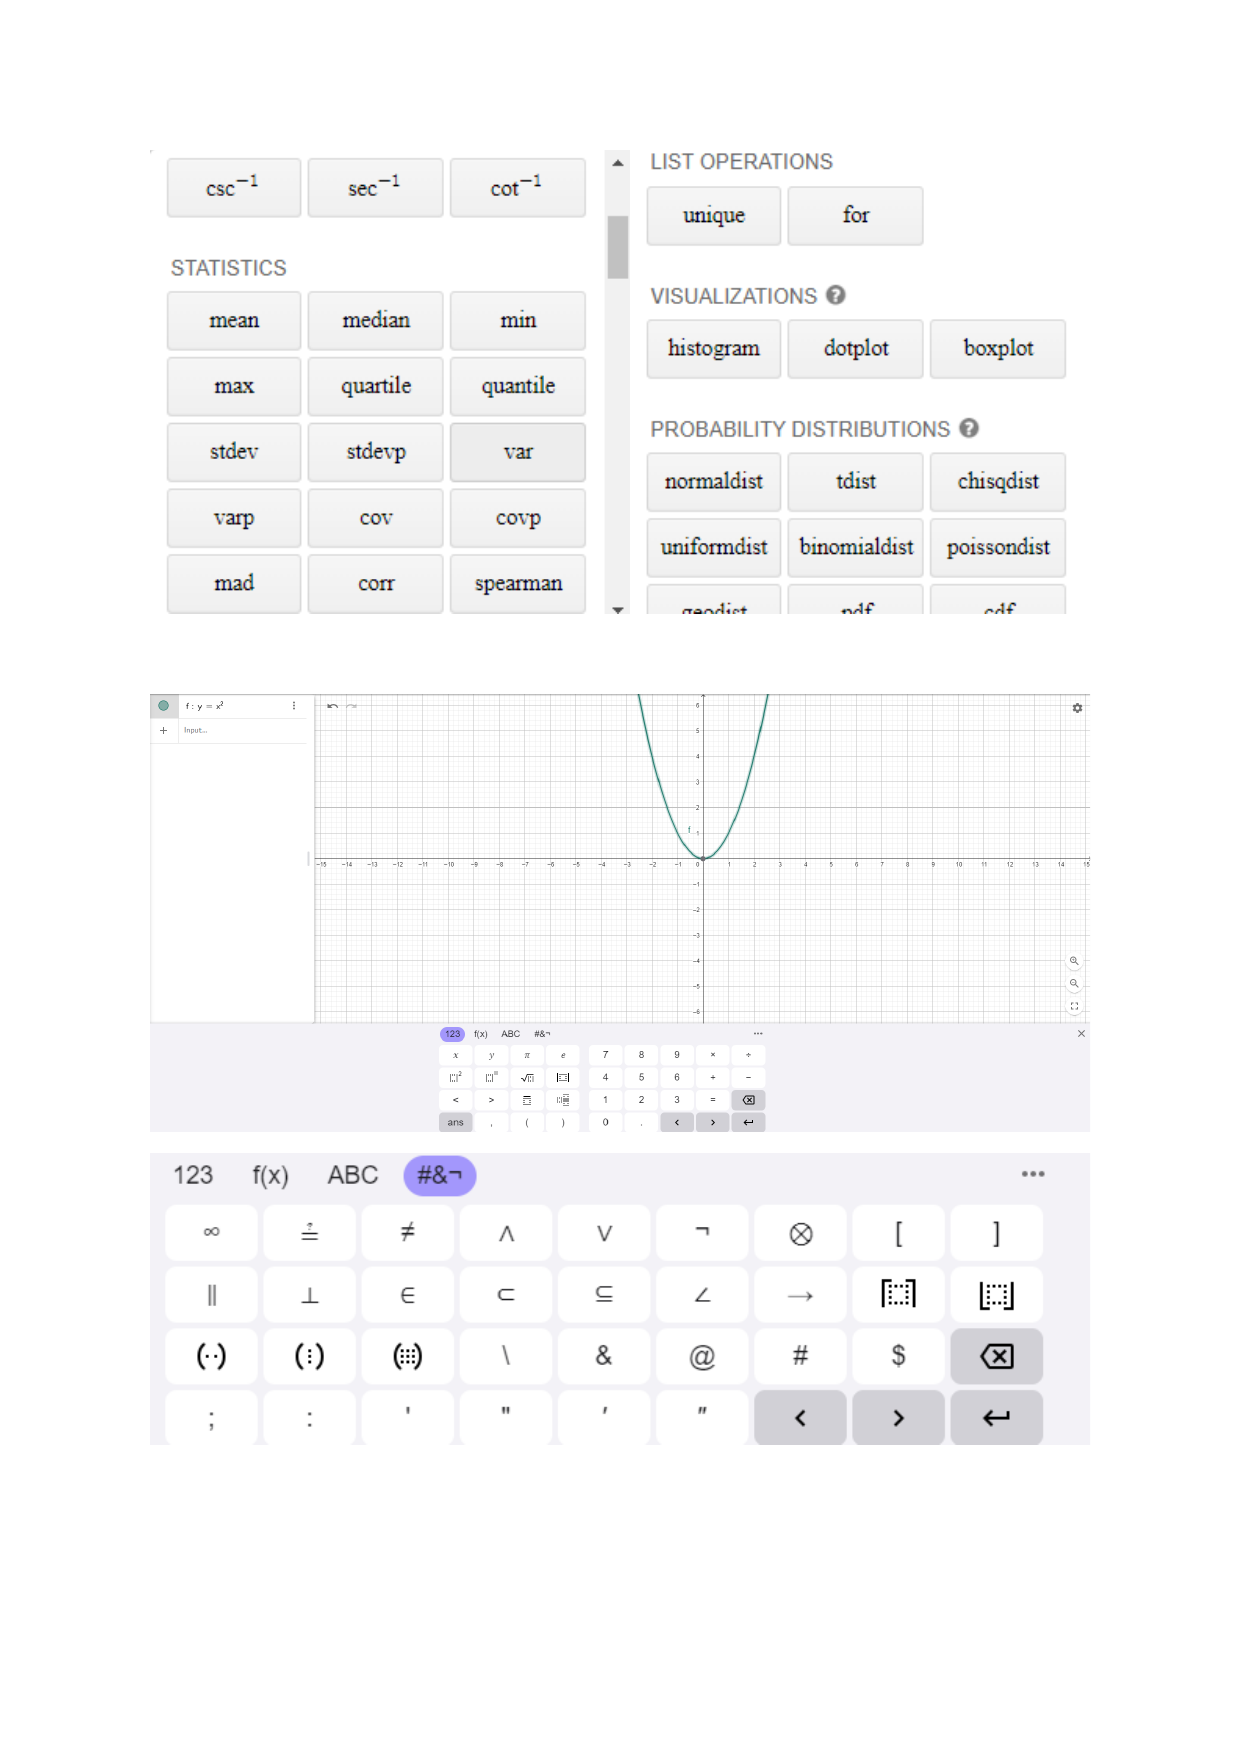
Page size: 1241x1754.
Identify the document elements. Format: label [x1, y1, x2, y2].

picture [150, 150, 630, 614]
picture [150, 1153, 1091, 1445]
picture [636, 150, 1082, 614]
picture [150, 691, 1091, 1132]
